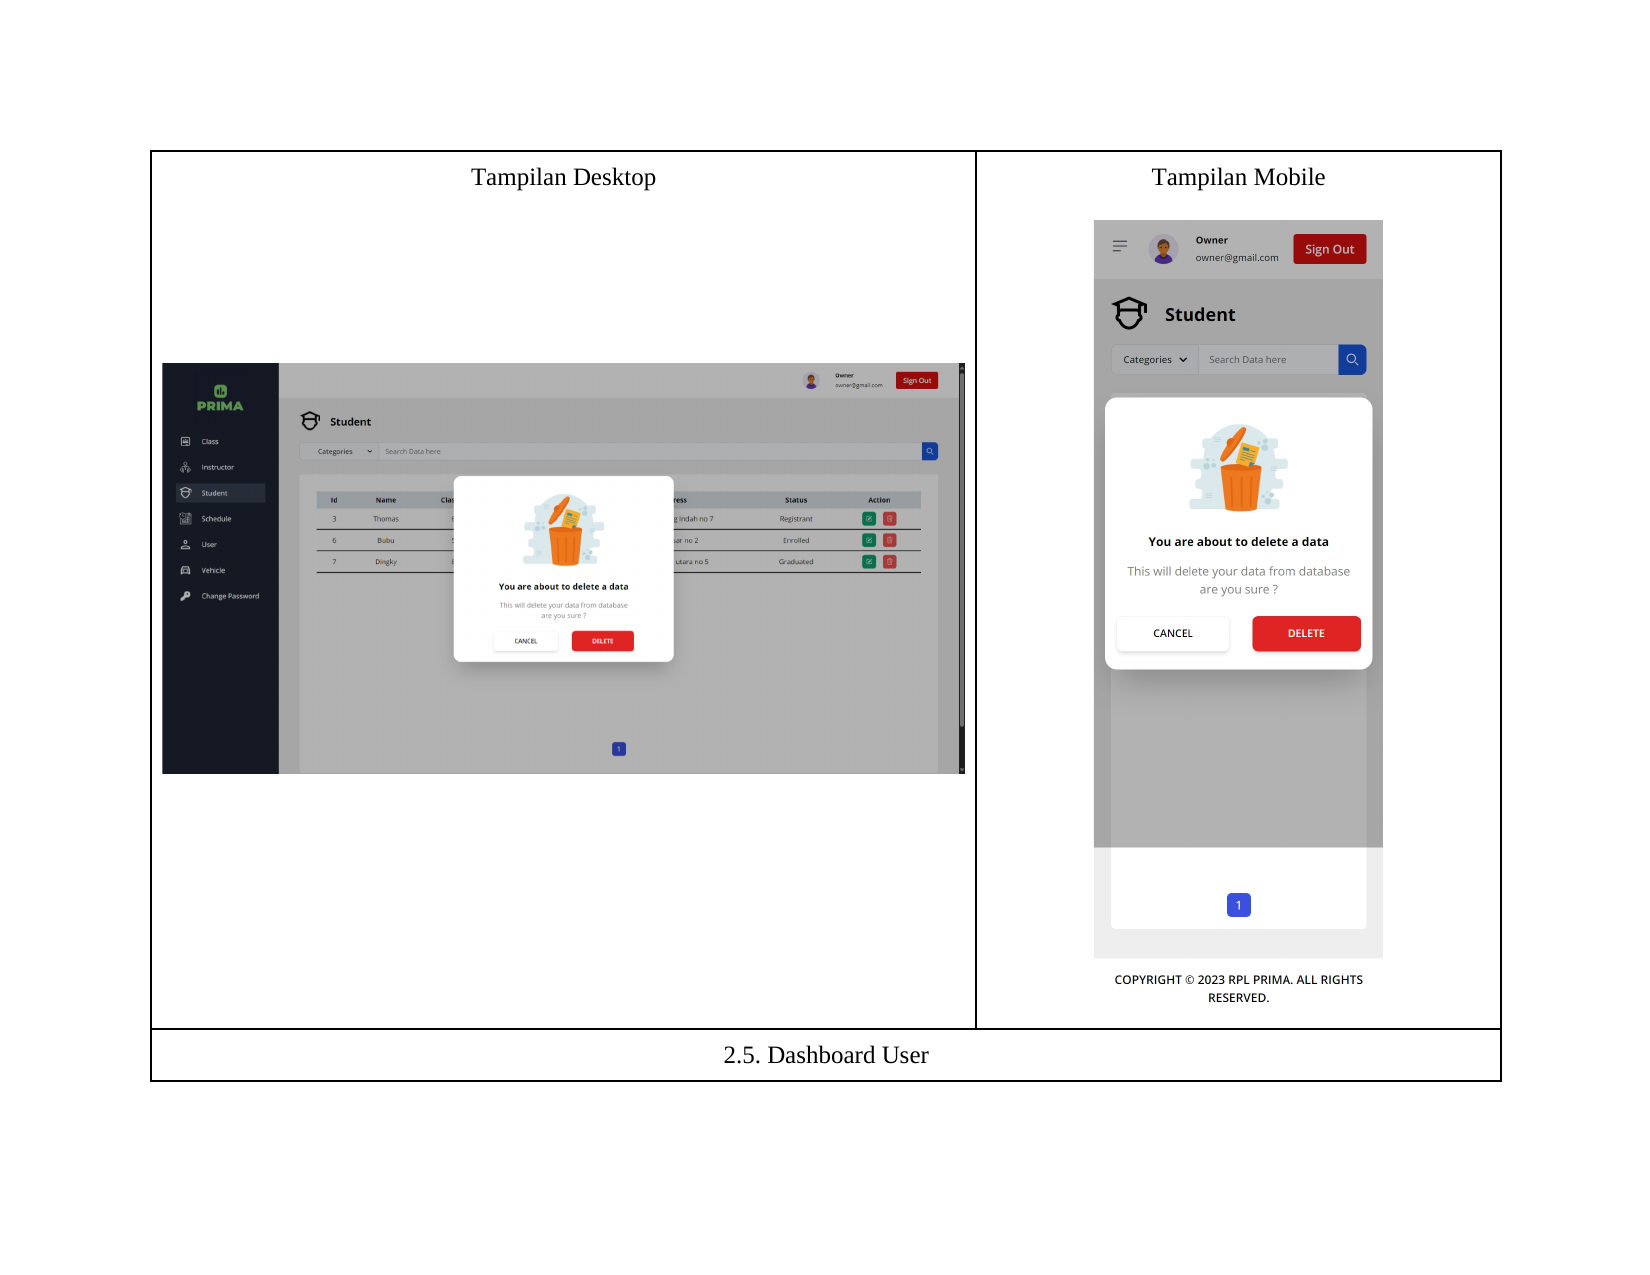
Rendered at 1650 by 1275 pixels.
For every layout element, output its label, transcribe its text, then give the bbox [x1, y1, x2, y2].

picture [1093, 220, 1383, 1018]
table_cell Tampilan Desktop [152, 152, 975, 1028]
table_cell 2.5. Dashboard User [152, 1030, 1500, 1079]
table_cell Tampilan Mobile [977, 152, 1500, 1028]
picture [162, 363, 965, 774]
